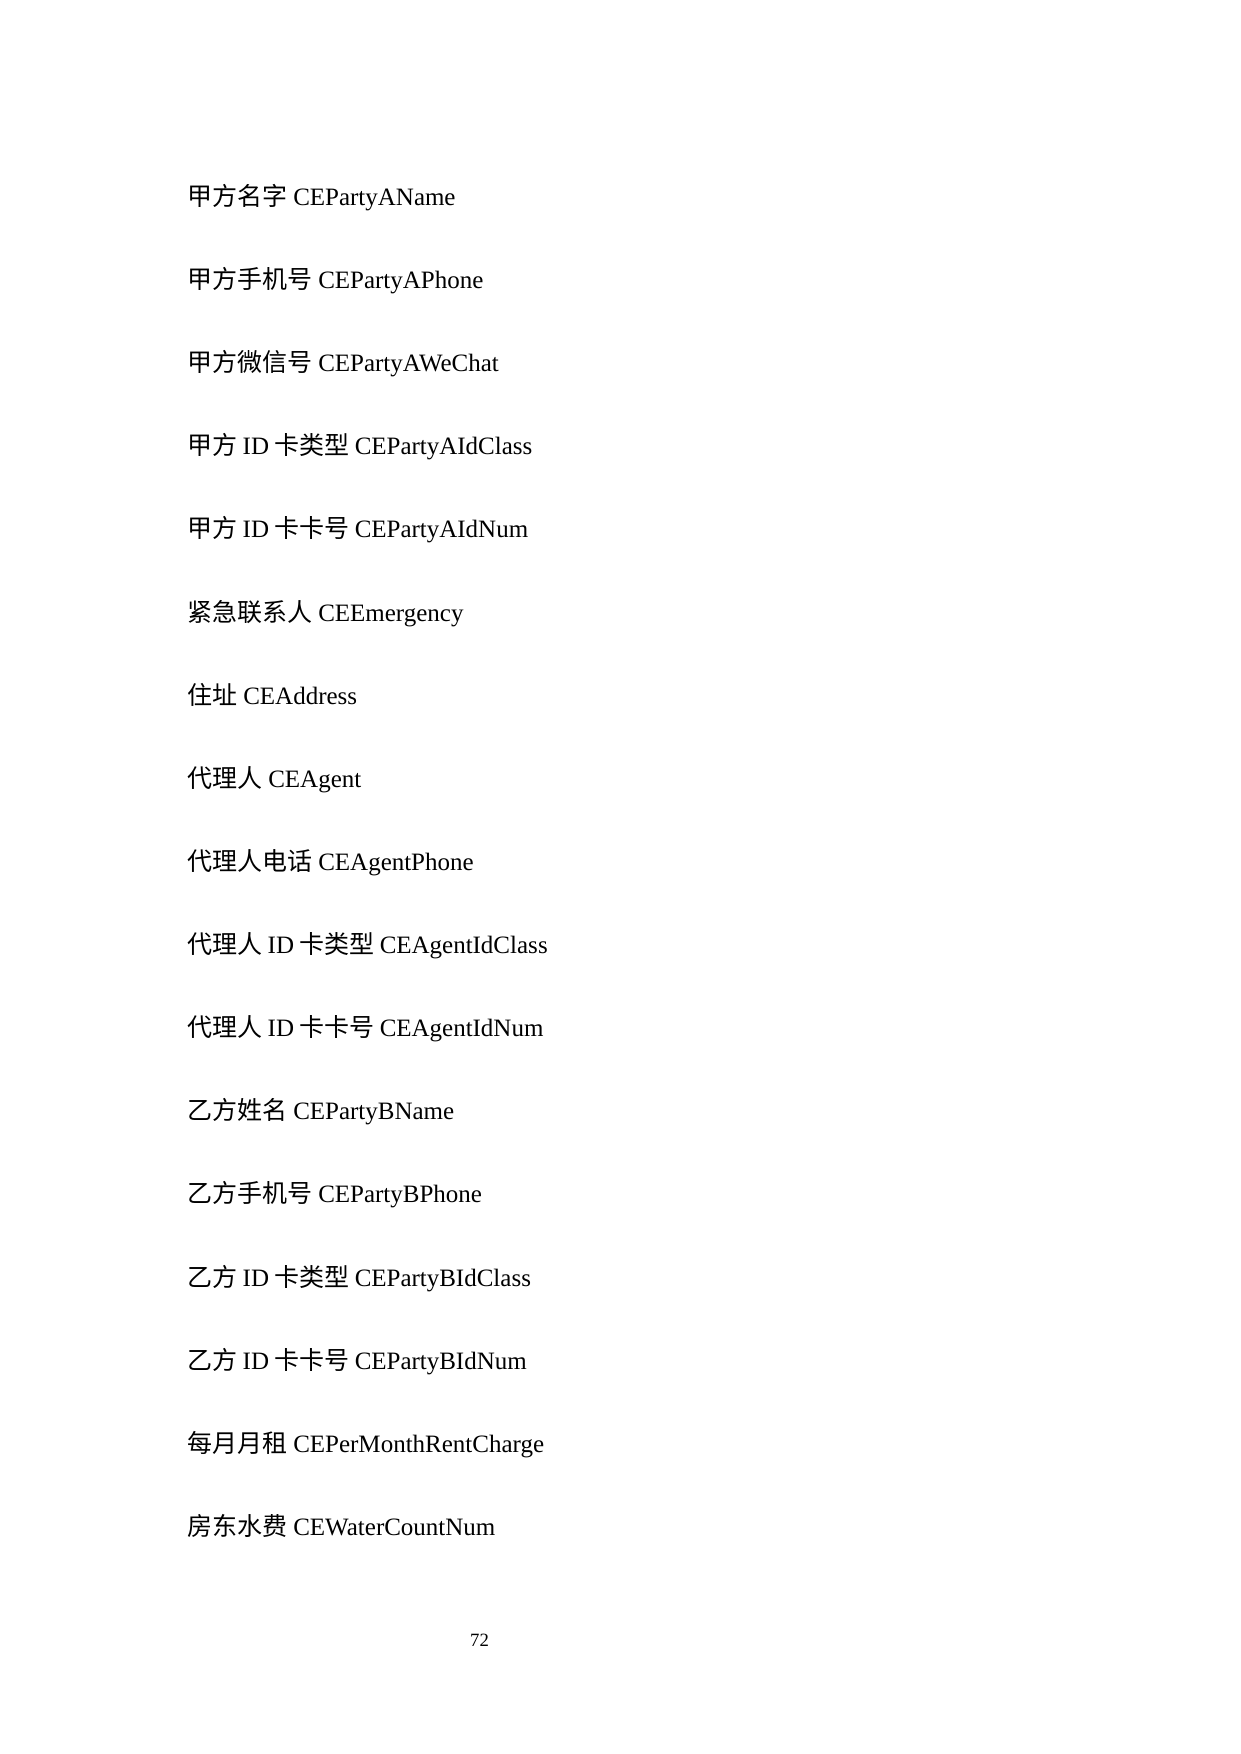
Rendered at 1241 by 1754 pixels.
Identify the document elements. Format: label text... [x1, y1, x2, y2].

text 乙方ID卡类型 CEPartyBIdClass [187, 1243, 1053, 1308]
text 甲方ID卡卡号 CEPartyAIdNum [187, 494, 1053, 559]
text 代理人 CEAgent [187, 744, 1053, 809]
text 乙方ID卡卡号 CEPartyBIdNum [187, 1326, 1053, 1391]
text 甲方名字 CEPartyAName [187, 162, 1053, 227]
text 甲方ID卡类型 CEPartyAIdClass [187, 411, 1053, 476]
text 紧急联系人 CEEmergency [187, 578, 1053, 643]
text 甲方手机号 CEPartyAPhone [187, 245, 1053, 310]
text 代理人ID卡卡号 CEAgentIdNum [187, 993, 1053, 1058]
text 代理人电话 CEAgentPhone [187, 827, 1053, 892]
text 住址 CEAddress [187, 661, 1053, 726]
text 房东水费 CEWaterCountNum [187, 1492, 1053, 1557]
text 乙方手机号 CEPartyBPhone [187, 1159, 1053, 1224]
text 代理人ID卡类型 CEAgentIdClass [187, 910, 1053, 975]
text 乙方姓名 CEPartyBName [187, 1076, 1053, 1141]
text 每月月租 CEPerMonthRentCharge [187, 1409, 1053, 1474]
text 甲方微信号 CEPartyAWeChat [187, 328, 1053, 393]
